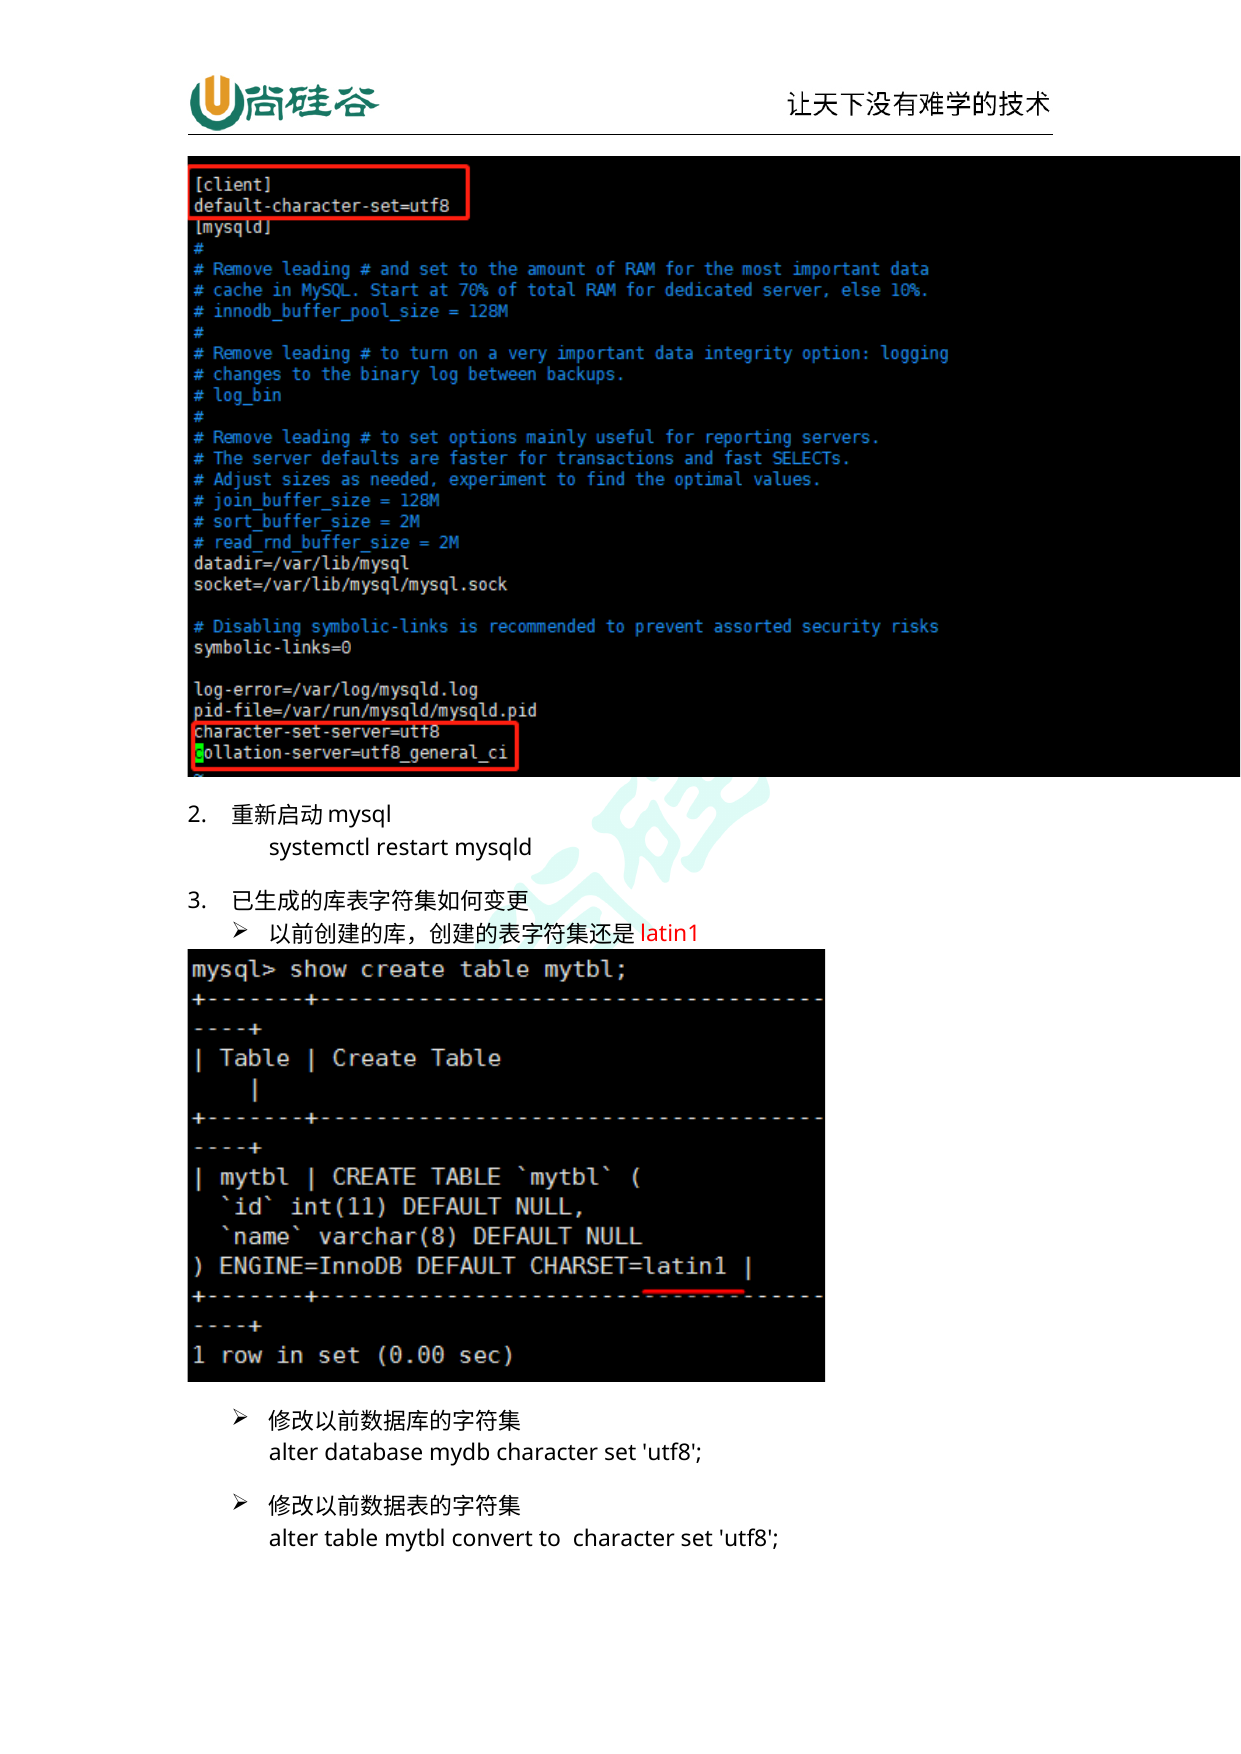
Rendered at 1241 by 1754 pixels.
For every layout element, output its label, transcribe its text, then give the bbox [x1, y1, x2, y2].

picture [187, 73, 1053, 132]
text systemctl restart mysqld [269, 831, 1053, 862]
picture [187, 949, 826, 1382]
list 已生成的库表字符集如何变更 [187, 883, 1053, 916]
list 修改以前数据表的字符集 [231, 1488, 1053, 1521]
picture [187, 156, 1241, 777]
list 修改以前数据库的字符集 [231, 1403, 1053, 1436]
list 重新启动mysql [187, 797, 1053, 831]
text alter table mytbl convert to character set 'utf8'; [269, 1521, 1053, 1553]
list 以前创建的库，创建的表字符集还是latin1 [231, 916, 1053, 949]
text alter database mydb character set 'utf8'; [269, 1436, 1053, 1467]
